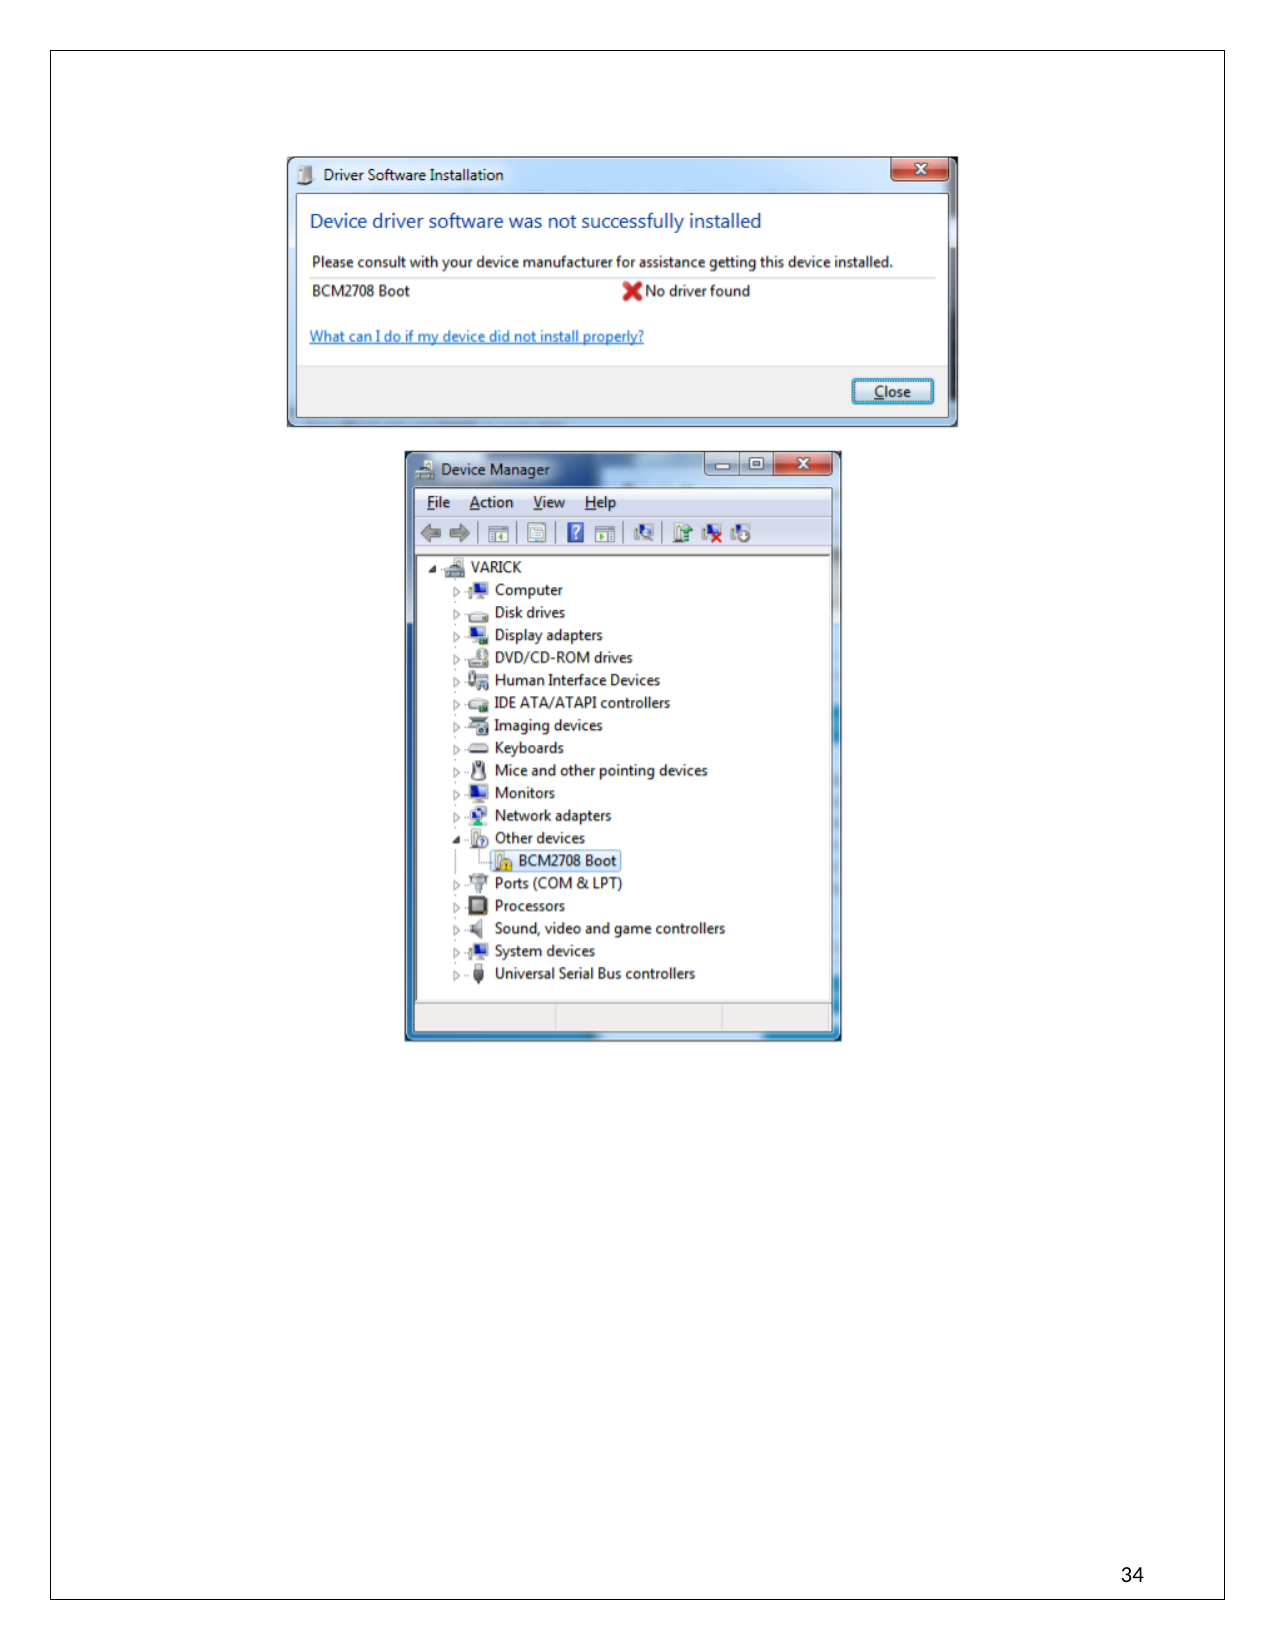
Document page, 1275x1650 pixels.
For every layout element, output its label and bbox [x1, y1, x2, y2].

picture [277, 150, 968, 1061]
